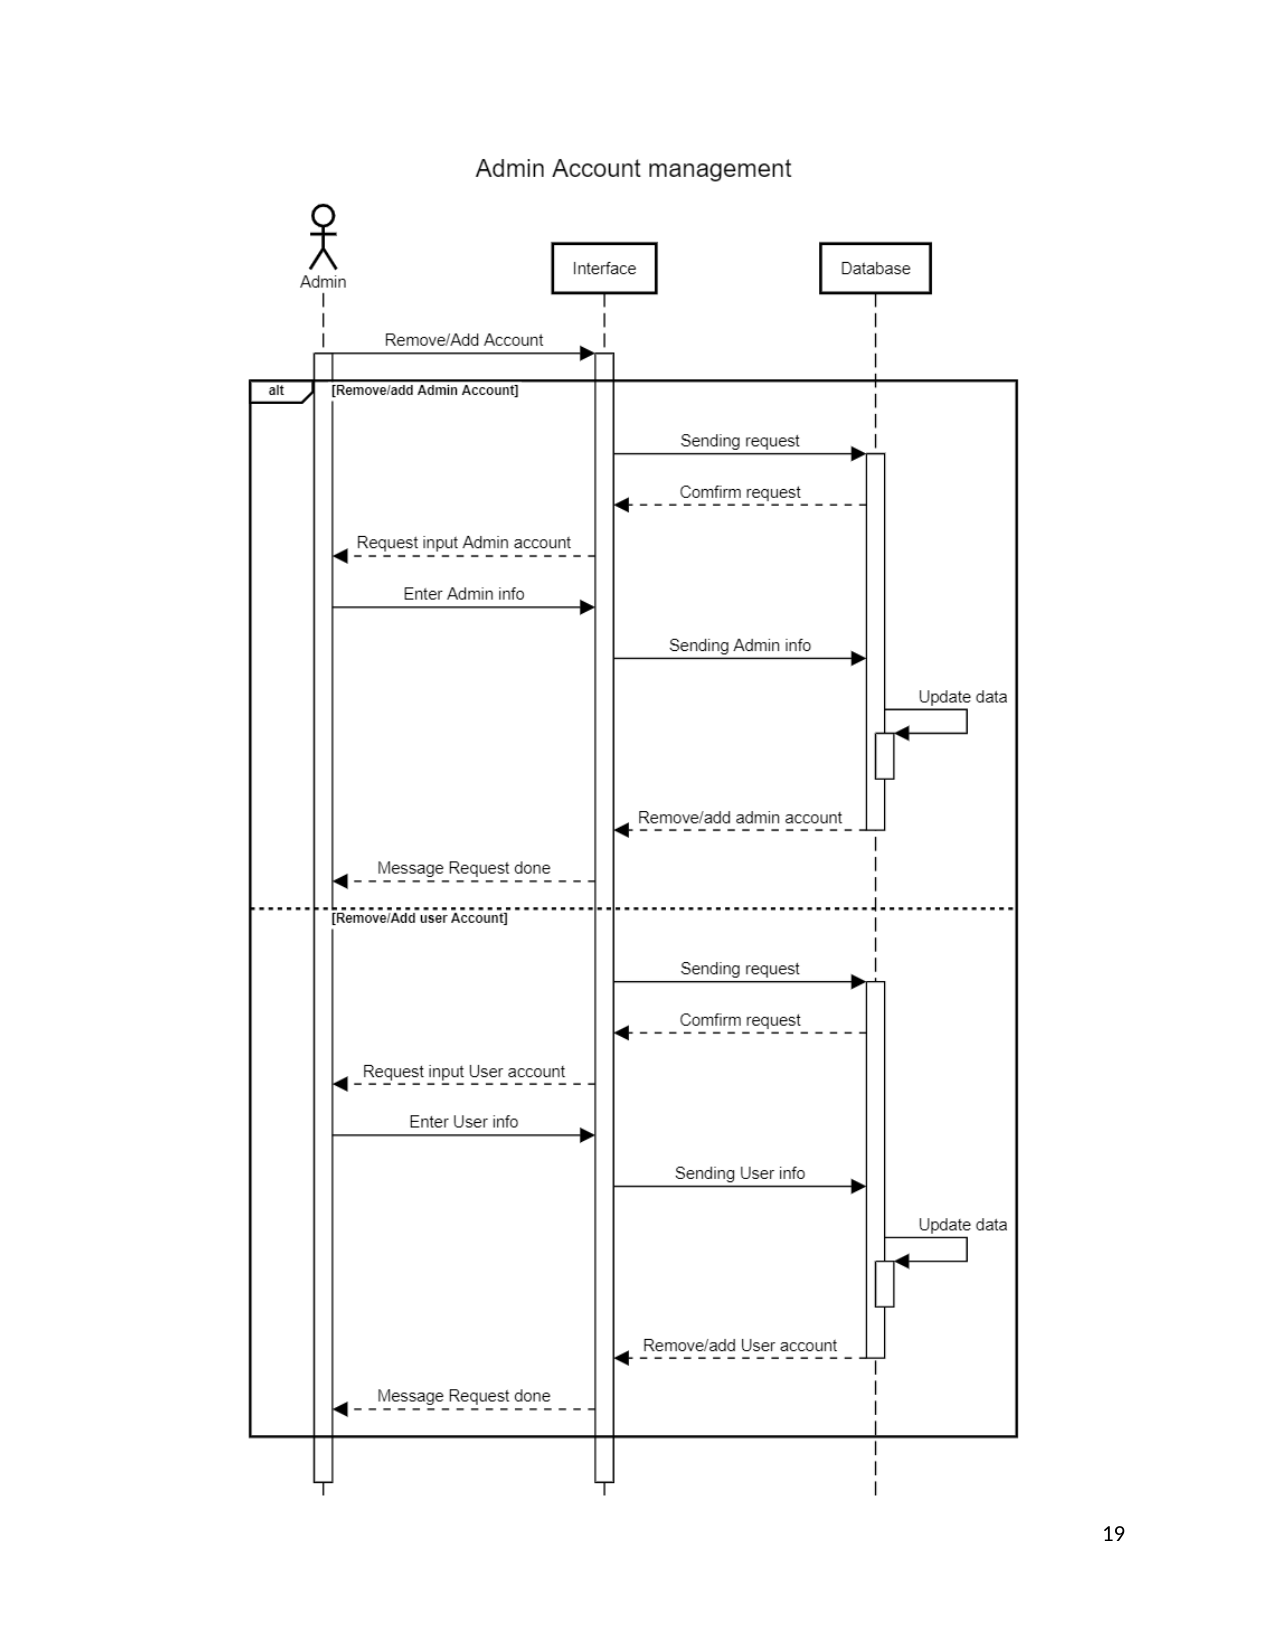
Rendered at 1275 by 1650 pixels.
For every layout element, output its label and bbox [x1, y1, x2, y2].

picture [232, 150, 1035, 1500]
